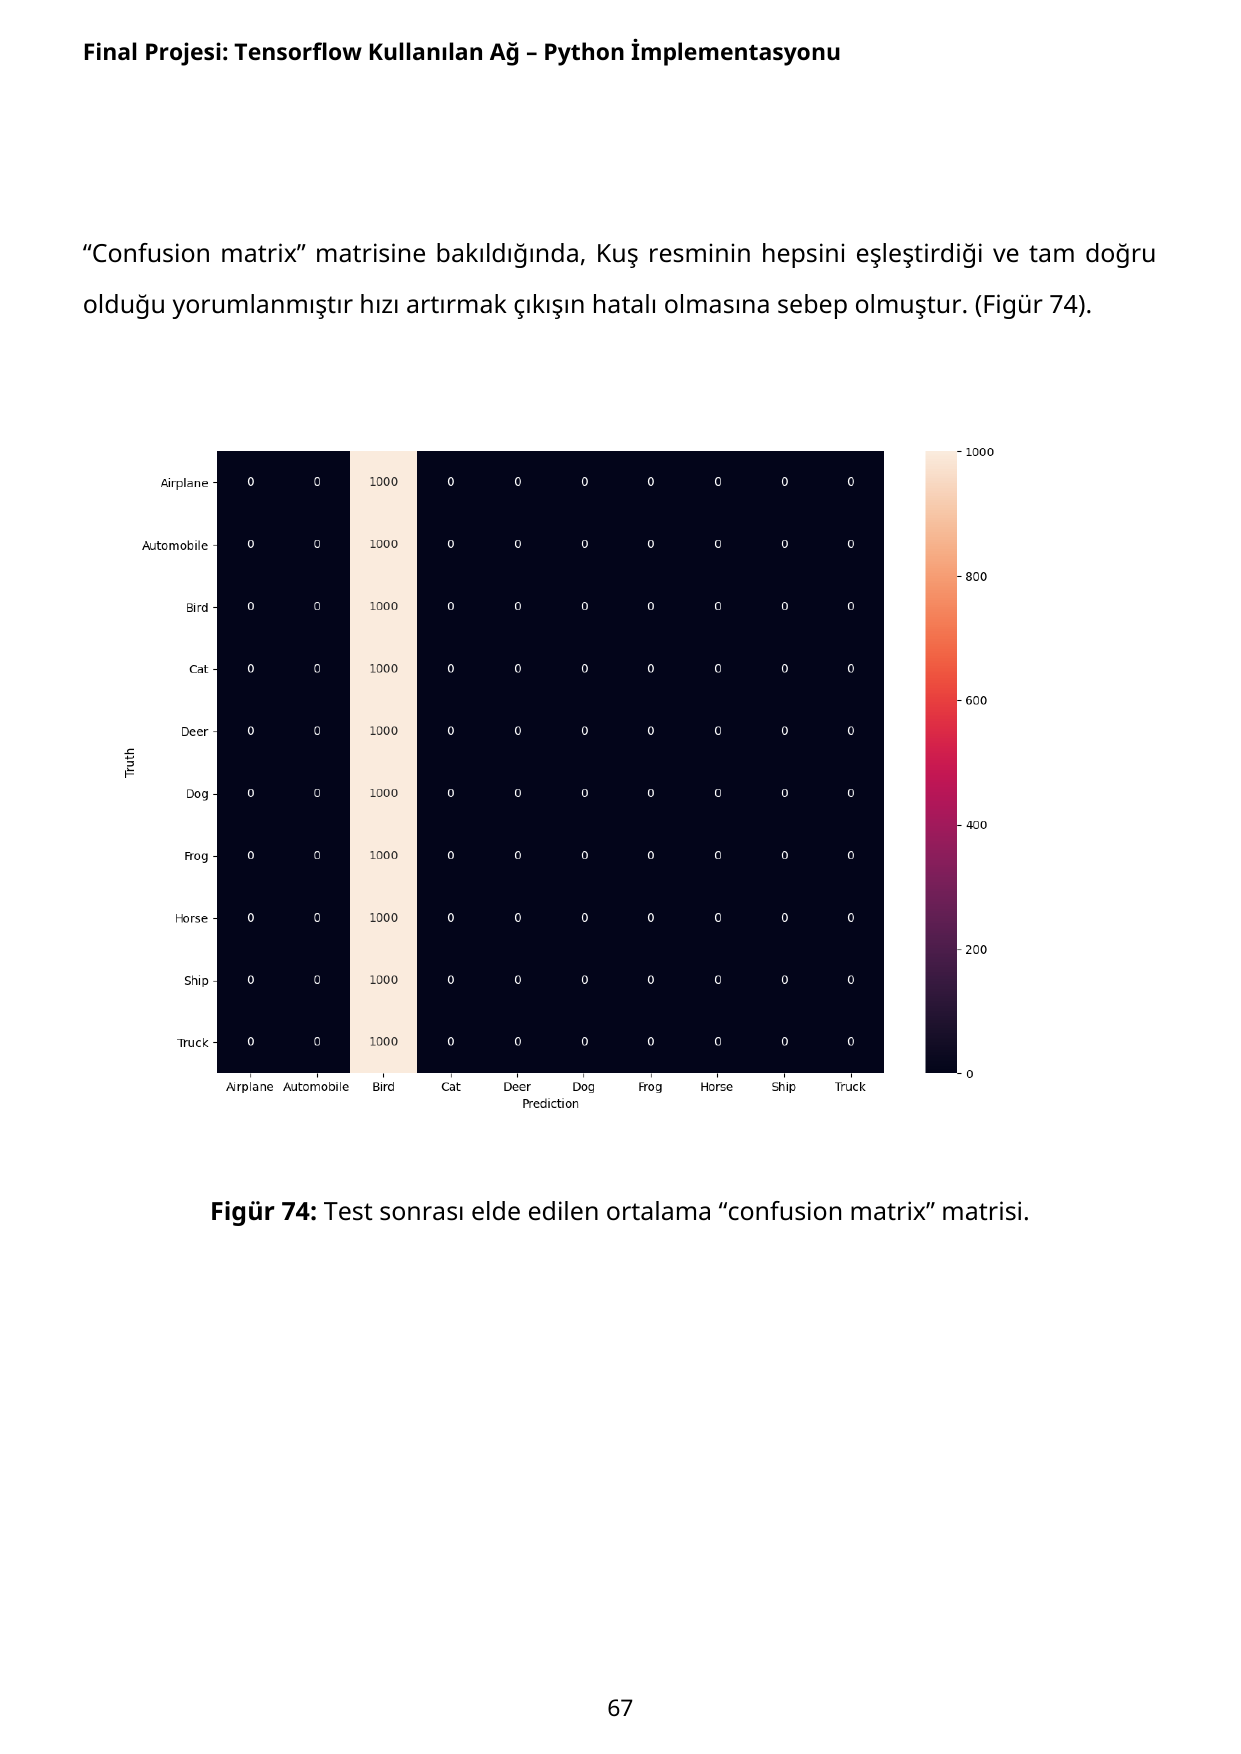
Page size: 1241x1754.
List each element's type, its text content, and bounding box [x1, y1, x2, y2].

text “Confusion matrix” matrisine bakıldığında, Kuş resminin hepsini eşleştirdiği ve tam doğru olduğu yorumlanmıştır hızı artırmak çıkışın hatalı olmasına sebep olmuştur. (Figür 74). [83, 236, 1157, 321]
text Figür 74: Test sonrası elde edilen ortalama “confusion matrix” matrisi. [83, 1194, 1157, 1228]
picture [82, 355, 1158, 1162]
